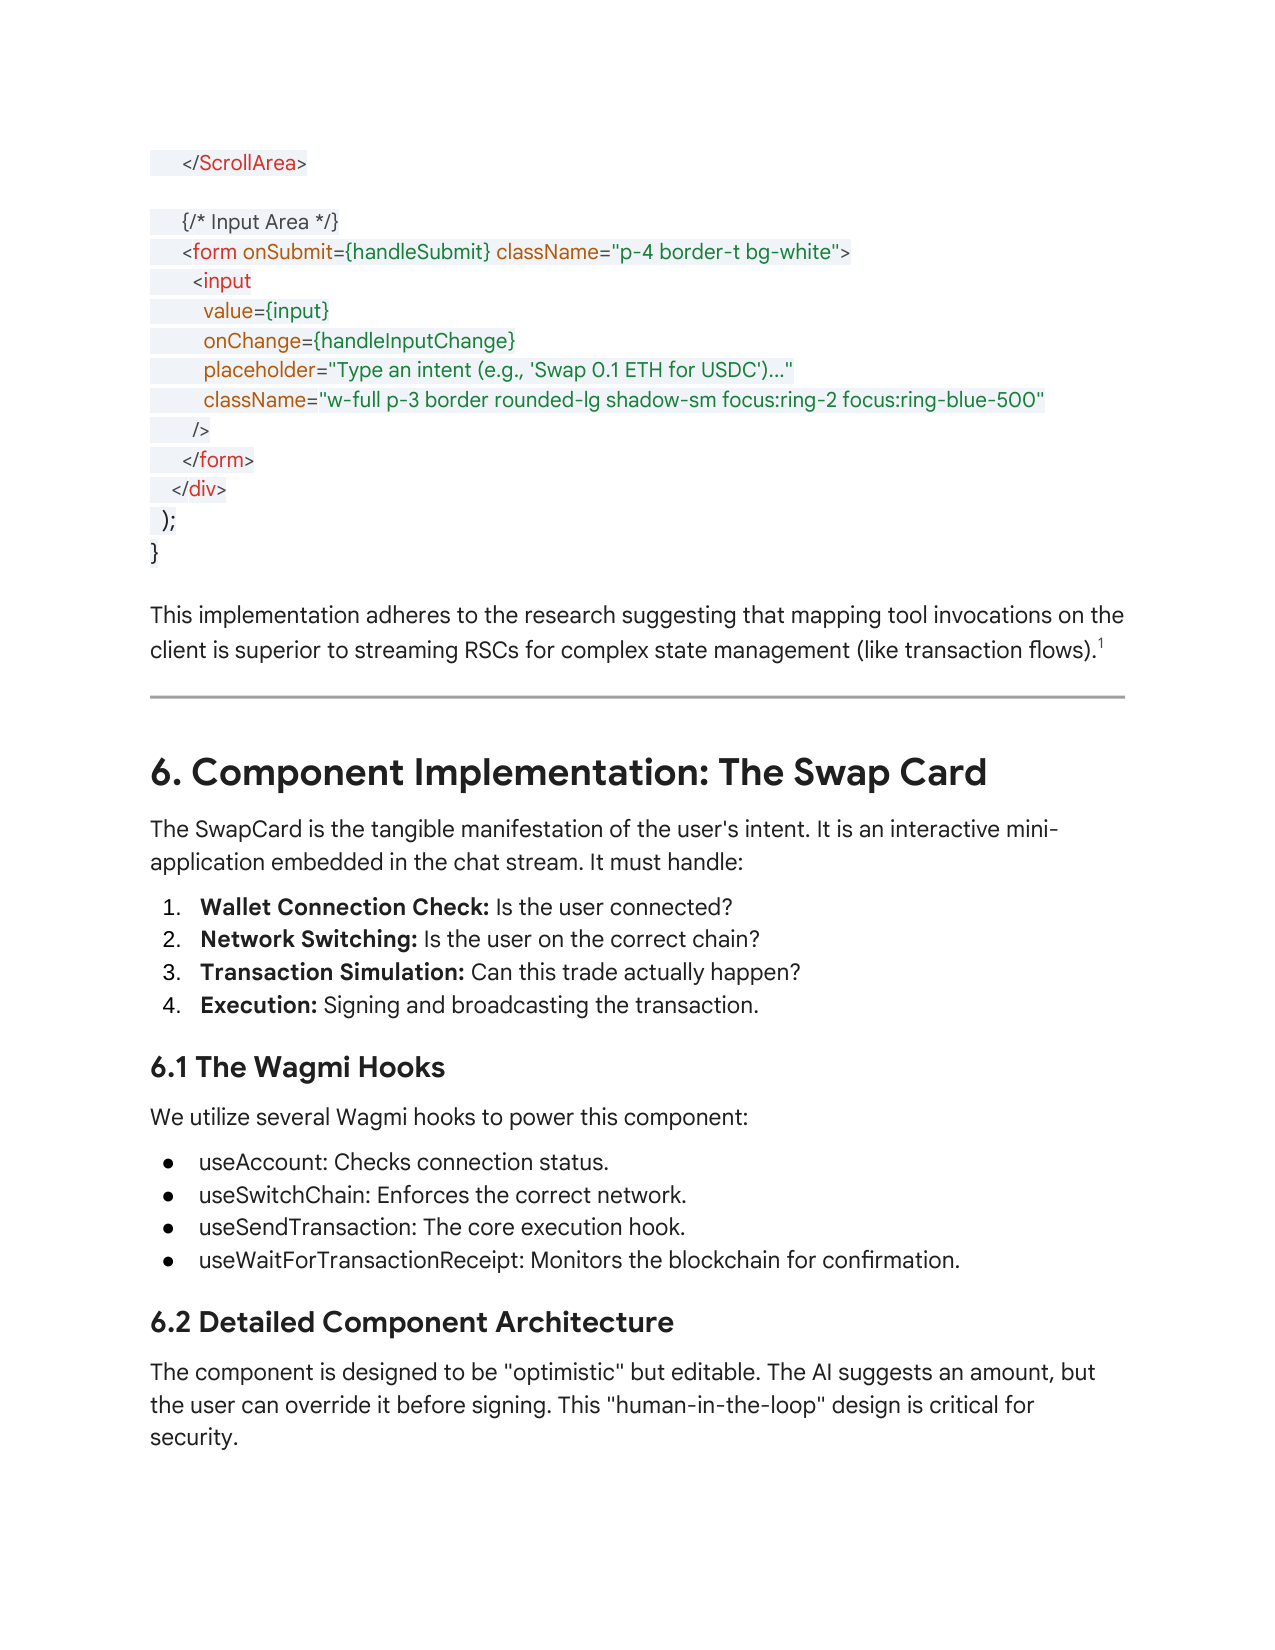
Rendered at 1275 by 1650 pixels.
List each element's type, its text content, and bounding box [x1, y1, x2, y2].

list Execution: Signing and broadcasting the transaction. [162, 991, 1125, 1020]
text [150, 150, 1125, 598]
text We utilize several Wagmi hooks to power this component: [150, 1103, 1125, 1132]
subtitle 6.1 The Wagmi Hooks [150, 1049, 1125, 1085]
text This implementation adheres to the research suggesting that mapping tool invocations on the client is superior to streaming RSCs for complex state management (like transaction flows).1 [150, 602, 1125, 666]
subtitle 6. Component Implementation: The Swap Card [150, 699, 1125, 796]
list useSendTransaction: The core execution hook. [161, 1214, 1125, 1242]
list useSwitchChain: Enforces the correct network. [161, 1181, 1125, 1210]
list Transaction Simulation: Can this trade actually happen? [162, 958, 1125, 987]
list Network Switching: Is the user on the correct chain? [162, 926, 1125, 954]
text The component is designed to be "optimistic" but editable. The AI suggests an amount, but the user can override it before signing. This "human-in-the-loop" design is critical for security. [150, 1358, 1125, 1452]
list useAccount: Checks connection status. [161, 1148, 1125, 1177]
list useWaitForTransactionReceipt: Monitors the blockchain for confirmation. [161, 1246, 1125, 1275]
subtitle 6.2 Detailed Component Architecture [150, 1304, 1125, 1341]
text The SwapCard is the tangible manifestation of the user's intent. It is an interactive mini-application embedded in the chat stream. It must handle: [150, 815, 1125, 877]
list Wallet Connection Check: Is the user connected? [162, 893, 1125, 922]
